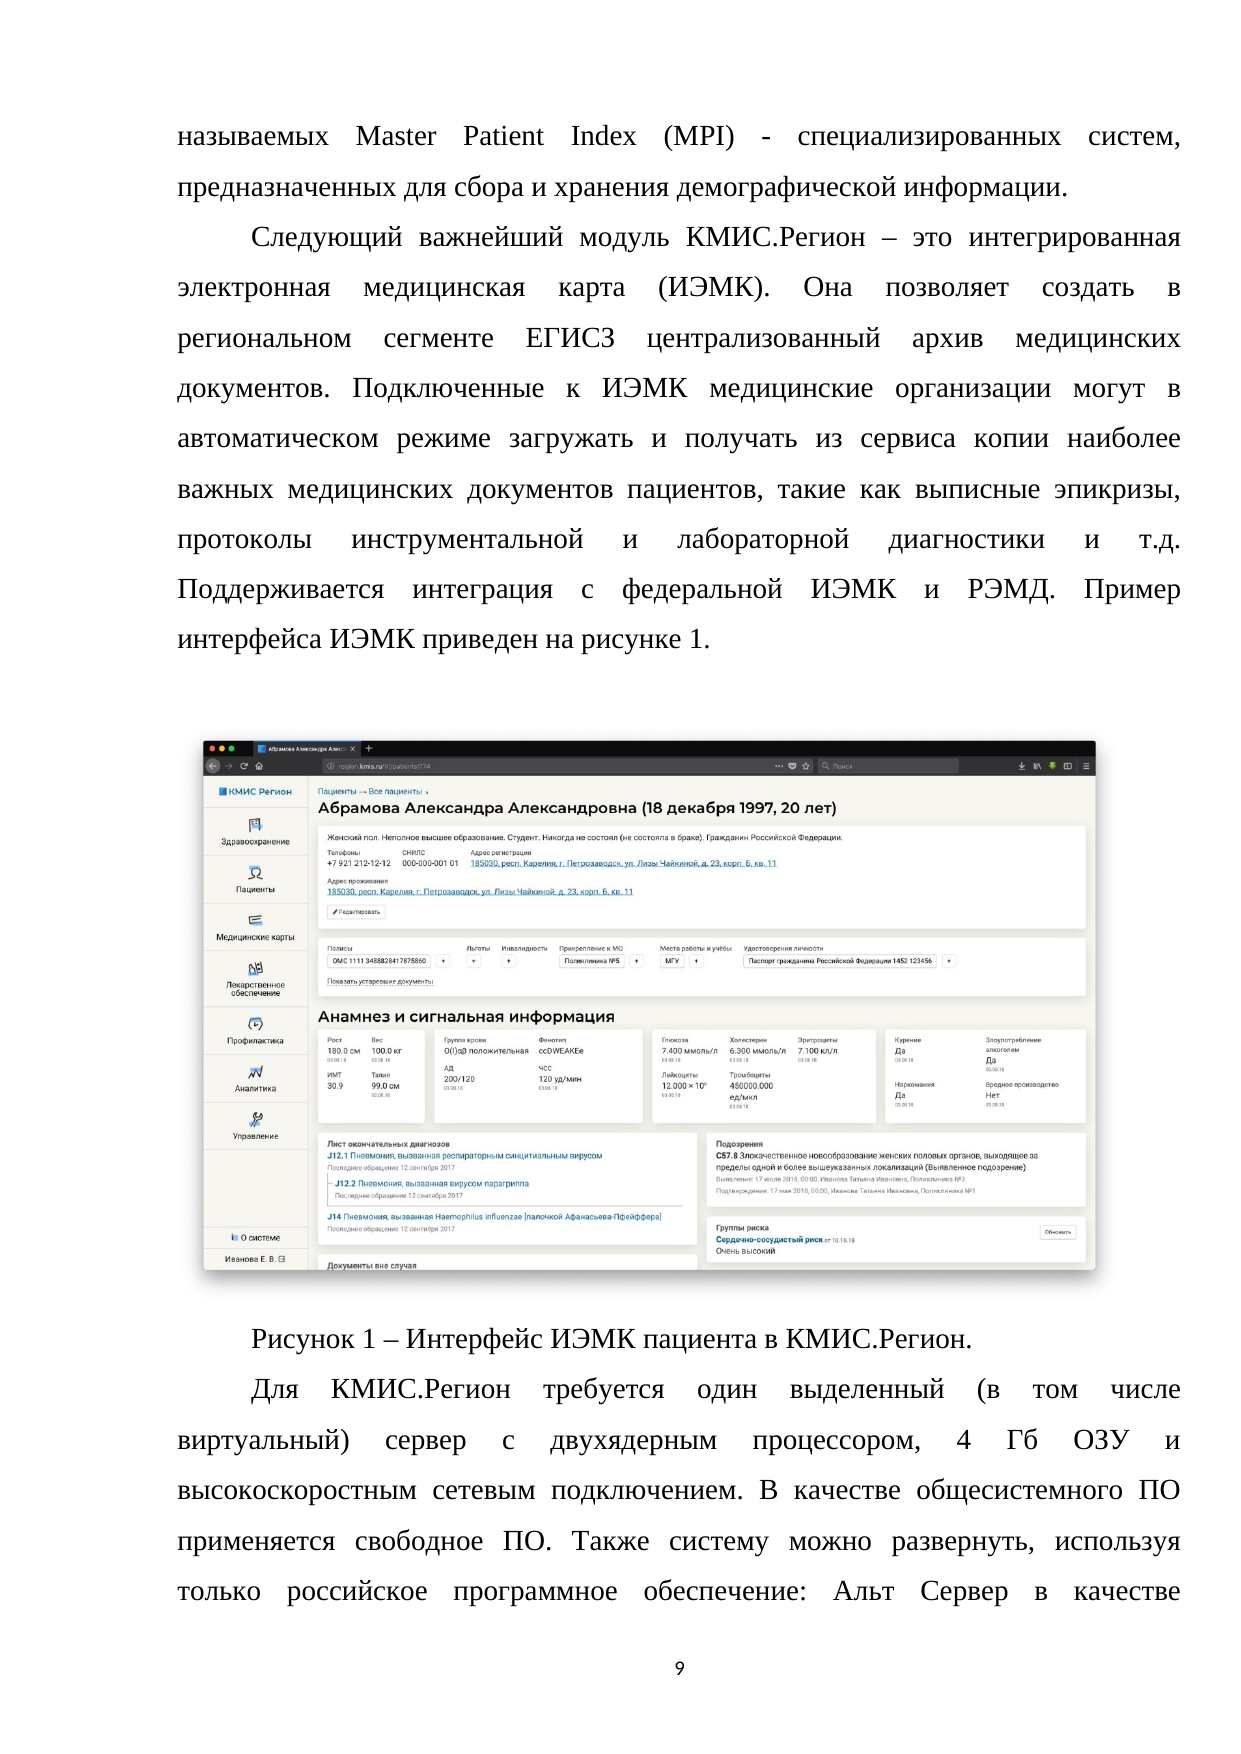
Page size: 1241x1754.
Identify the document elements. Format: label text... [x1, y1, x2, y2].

picture [177, 722, 1122, 1305]
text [177, 1372, 1182, 1606]
text Рисунок 1 – Интерфейс ИЭМК пациента в КМИС.Регион. [177, 1321, 1182, 1355]
text Следующий важнейший модуль КМИС.Регион – это интегрированная электронная медицинская карта (ИЭМК). Она позволяет создать в региональном сегменте ЕГИСЗ централизованный архив медицинских документов. Подключенные к ИЭМК медицинские организации могут в автоматическом режиме загружать и получать из сервиса копии наиболее важных медицинских документов пациентов, такие как выписные эпикризы, протоколы инструментальной и лабораторной диагностики и т.д. Поддерживается интеграция с федеральной ИЭМК и РЭМД. Пример интерфейса ИЭМК приведен на рисунке 1. [177, 219, 1182, 655]
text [177, 118, 1182, 202]
